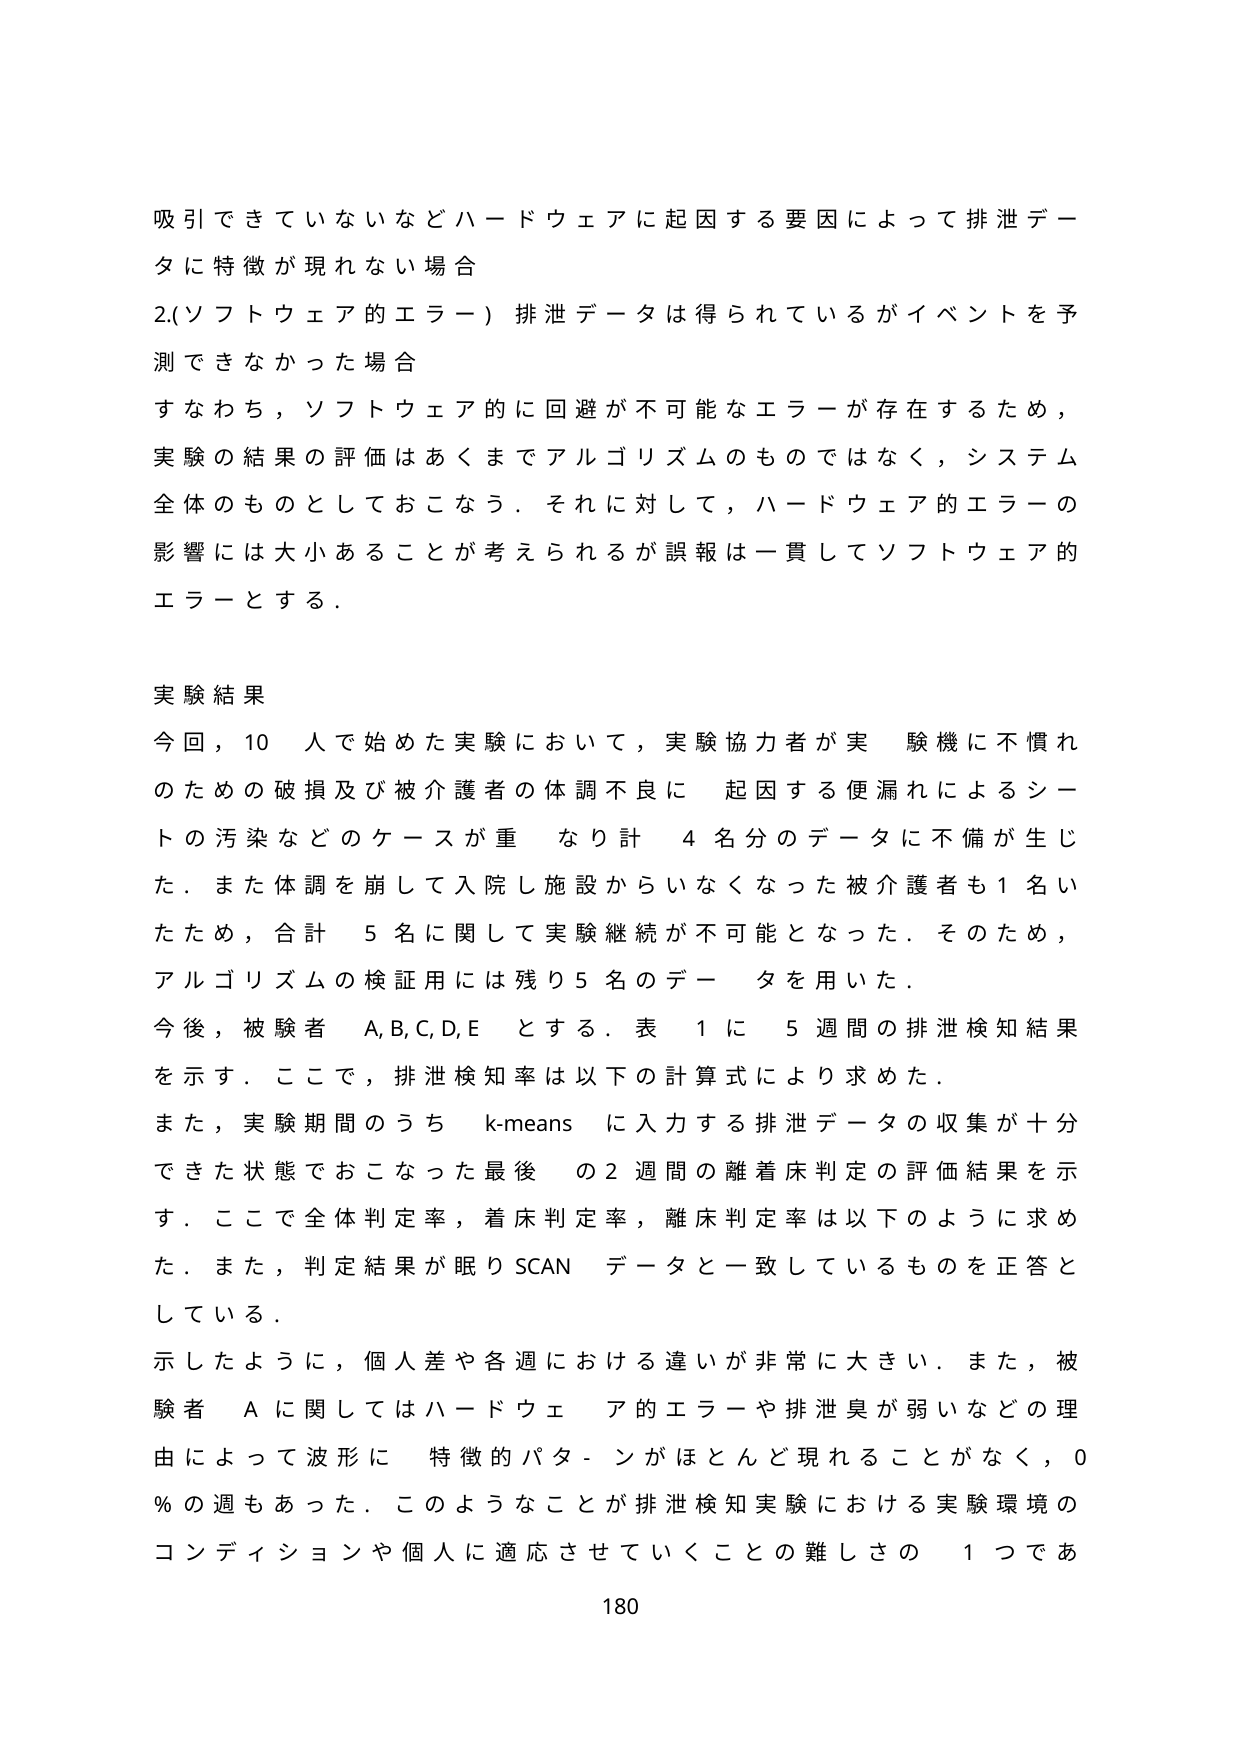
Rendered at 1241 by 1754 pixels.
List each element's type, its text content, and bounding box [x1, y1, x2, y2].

text また，実験期間のうち k-means に入力する排泄データの収集が十分できた状態でおこなった最後 の2 週間の離着床判定の評価結果を示す.ここで全体判定率，着床判定率，離床判定率は以下のように求めた.また，判定結果が眠りSCAN データと一致しているものを正答としている. [153, 1098, 1087, 1336]
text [153, 1336, 1087, 1574]
text 2.(ソフトウェア的エラー) 排泄データは得られているがイベントを予測できなかった場合 [153, 289, 1087, 384]
text 今後，被験者 A, B, C, D, E とする.表 1 に 5 週間の排泄検知結果を示す.ここで，排泄検知率は以下の計算式により求めた. [153, 1003, 1087, 1098]
text すなわち，ソフトウェア的に回避が不可能なエラーが存在するため，実験の結果の評価はあくまでアルゴリズムのものではなく，システム全体のものとしておこなう.それに対して，ハードウェア的エラーの影響には大小あることが考えられるが誤報は一貫してソフトウェア的エラーとする. [153, 384, 1087, 622]
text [153, 194, 1087, 289]
text 実験結果 [153, 670, 1087, 717]
text 今回，10 人で始めた実験において，実験協力者が実 験機に不慣れのための破損及び被介護者の体調不良に 起因する便漏れによるシートの汚染などのケースが重 なり計 4 名分のデータに不備が生じた.また体調を崩して入院し施設からいなくなった被介護者も1 名いたため，合計 5 名に関して実験継続が不可能となった. そのため，アルゴリズムの検証用には残り5 名のデー タを用いた. [153, 717, 1087, 1003]
